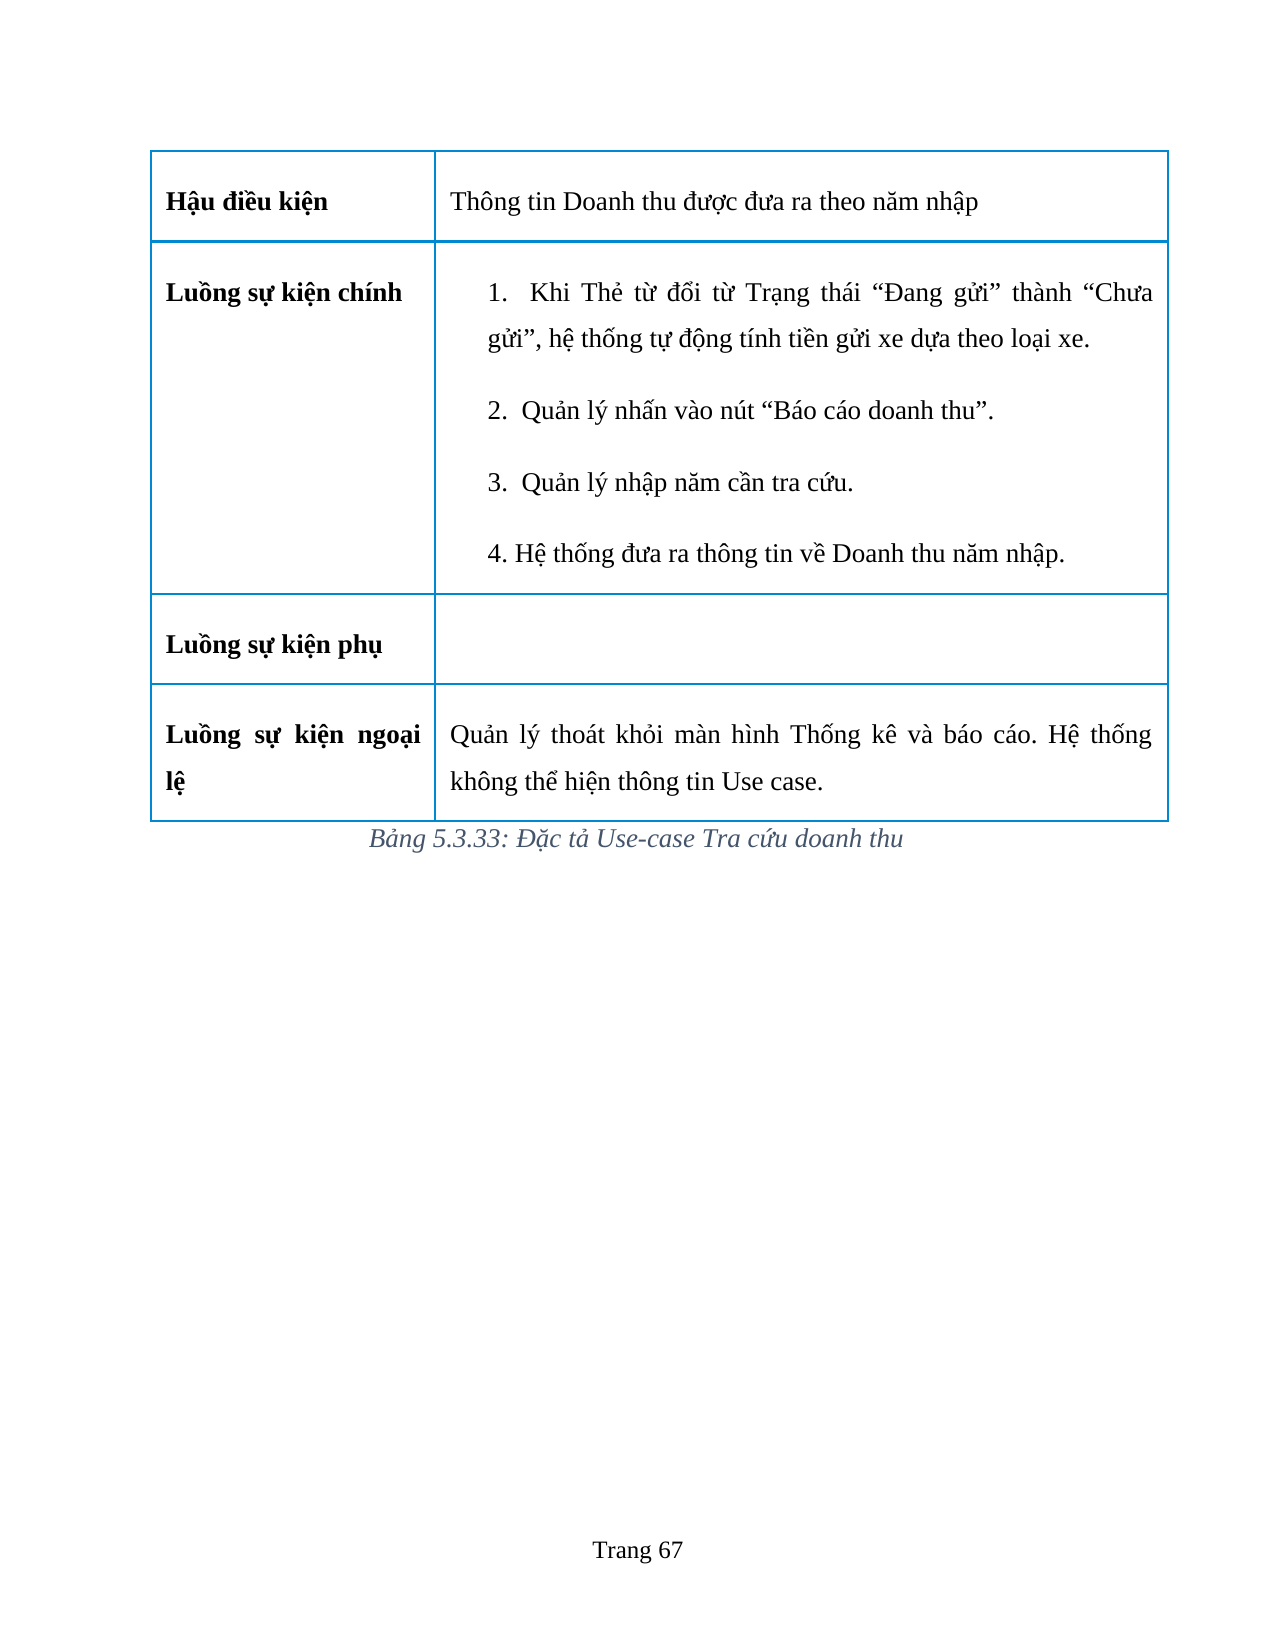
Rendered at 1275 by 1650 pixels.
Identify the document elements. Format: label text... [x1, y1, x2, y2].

table_cell Quản lý thoát khỏi màn hình Thống kê và báo cáo. Hệ thống không thể hiện thông tin Use case. [436, 685, 1167, 820]
table_cell Luồng sự kiện ngoại lệ [152, 685, 434, 820]
table_cell Luồng sự kiện chính [152, 243, 434, 592]
table_cell [436, 595, 1167, 683]
table_cell Luồng sự kiện phụ [152, 595, 434, 683]
table_cell Thông tin Doanh thu được đưa ra theo năm nhập [436, 152, 1167, 240]
table_cell Hậu điều kiện [152, 152, 434, 240]
table_cell 1. Khi Thẻ từ đổi từ Trạng thái “Đang gửi” thành “Chưa gửi”, hệ thống tự động tính tiền gửi xe dựa theo loại xe. 2. Quản lý nhấn vào nút “Báo cáo doanh thu”. 3. Quản lý nhập năm cần tra cứu. 4. Hệ thống đưa ra thông tin về Doanh thu năm nhập. [436, 243, 1167, 592]
